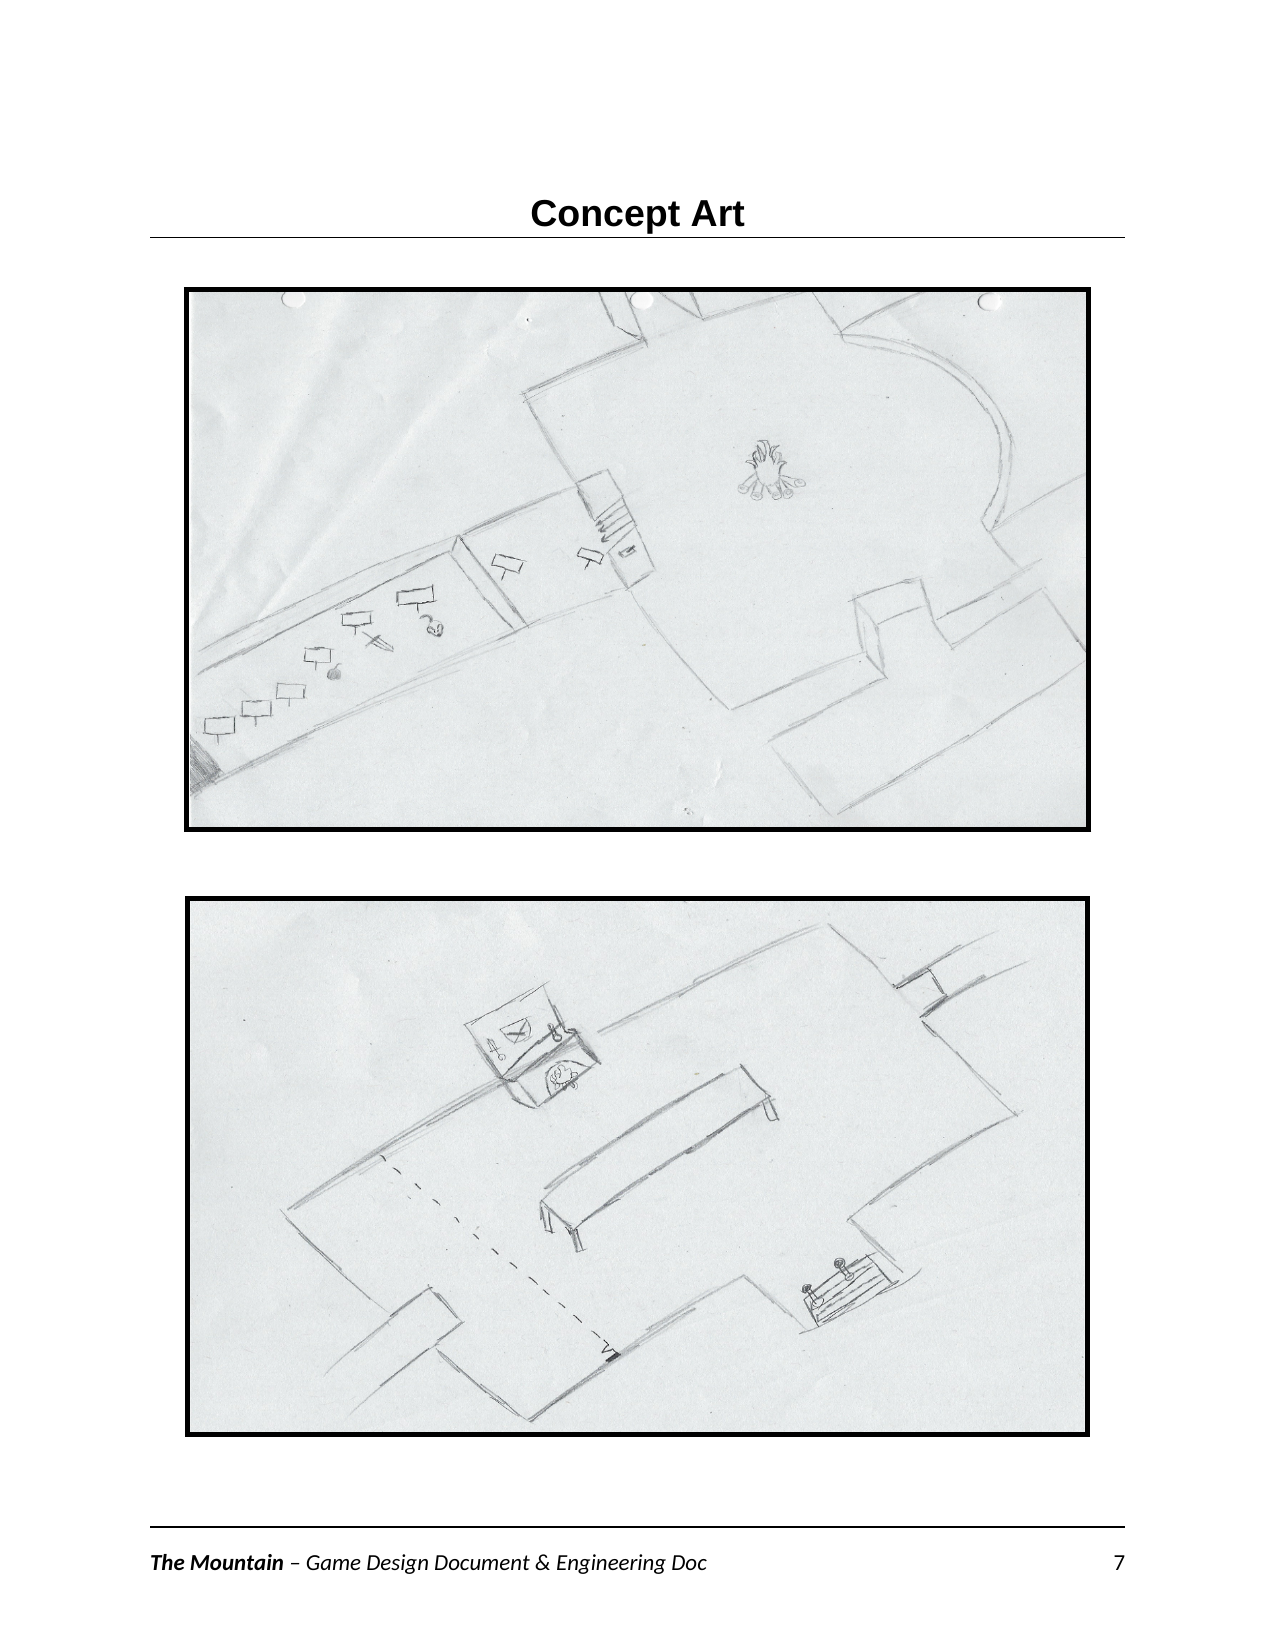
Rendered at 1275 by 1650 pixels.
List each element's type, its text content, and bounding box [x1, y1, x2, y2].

picture [189, 292, 1086, 827]
picture [190, 901, 1085, 1432]
subtitle Concept Art [150, 192, 1125, 237]
